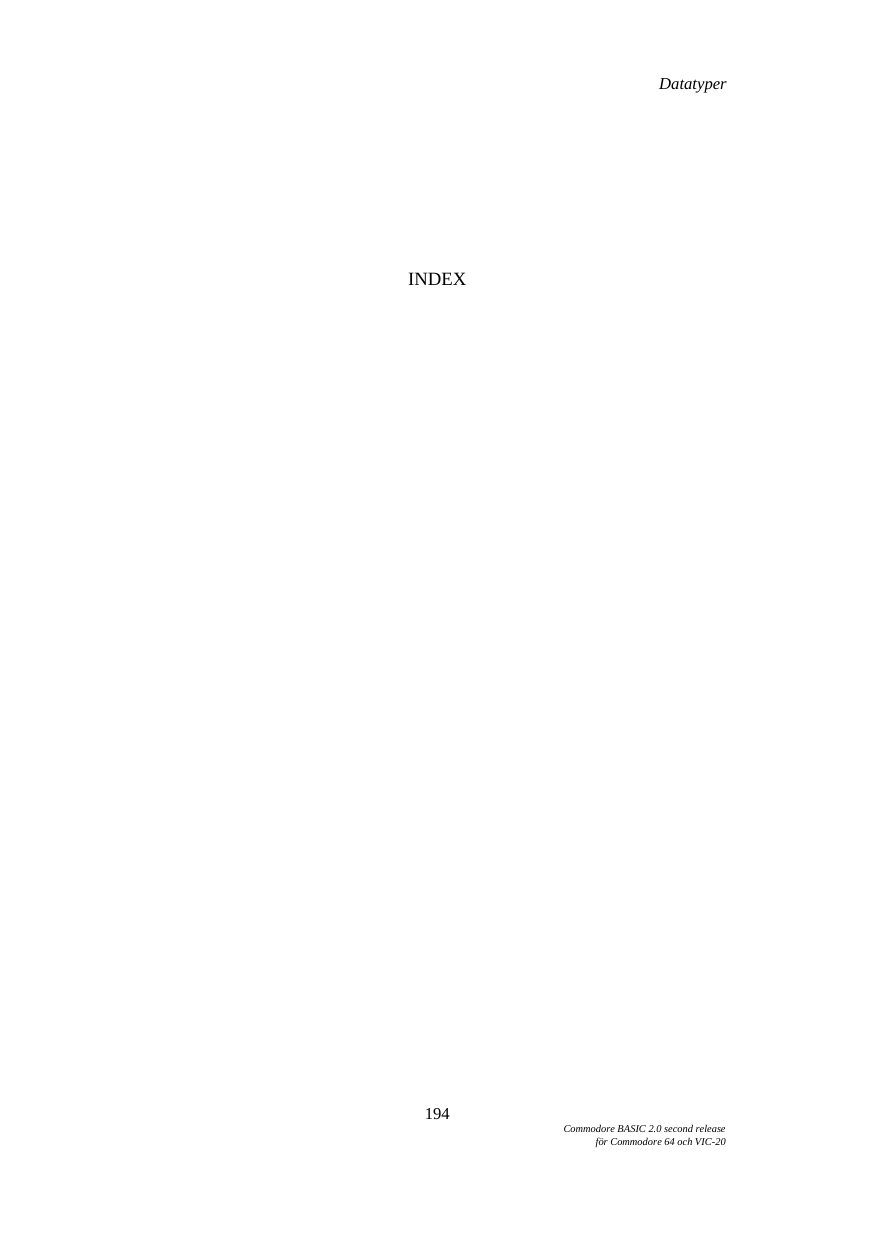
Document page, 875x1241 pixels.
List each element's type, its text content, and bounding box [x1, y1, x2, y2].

text INDEX [148, 267, 726, 289]
